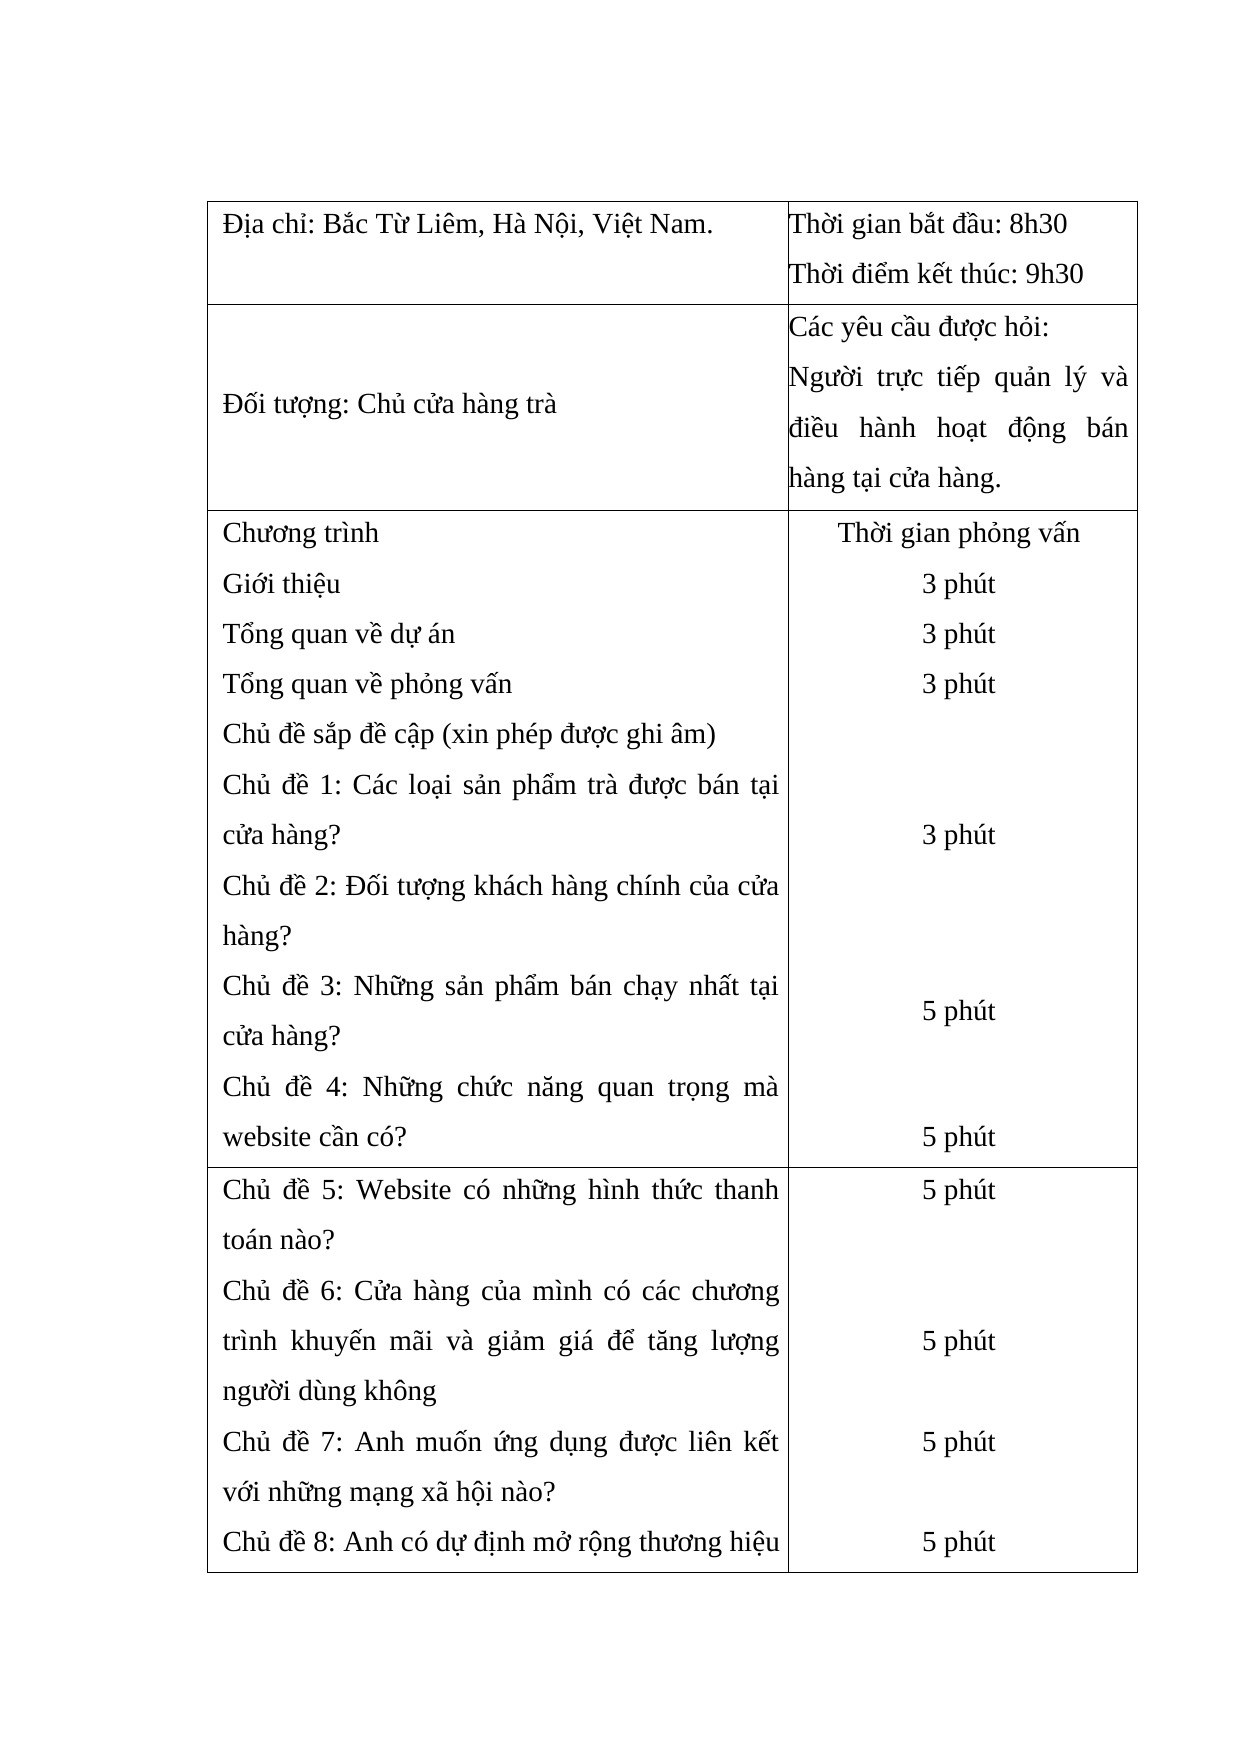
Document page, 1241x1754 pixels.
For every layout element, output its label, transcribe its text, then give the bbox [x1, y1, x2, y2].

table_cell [208, 1168, 788, 1572]
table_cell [208, 202, 788, 304]
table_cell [789, 1168, 1137, 1572]
table_cell Các yêu cầu được hỏi: Người trực tiếp quản lý và điều hành hoạt động bán hàng tại cửa hàng. [789, 305, 1137, 510]
table_cell Thời gian phỏng vấn 3 phút 3 phút 3 phút 3 phút 5 phút 5 phút [789, 511, 1137, 1167]
table_cell Chương trình Giới thiệu Tổng quan về dự án Tổng quan về phỏng vấn Chủ đề sắp đề cập (xin phép được ghi âm) Chủ đề 1: Các loại sản phẩm trà được bán tại cửa hàng? Chủ đề 2: Đối tượng khách hàng chính của cửa hàng? Chủ đề 3: Những sản phẩm bán chạy nhất tại cửa hàng? Chủ đề 4: Những chức năng quan trọng mà website cần có? [208, 511, 788, 1167]
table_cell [789, 202, 1137, 304]
table_cell Đối tượng: Chủ cửa hàng trà [208, 305, 788, 510]
